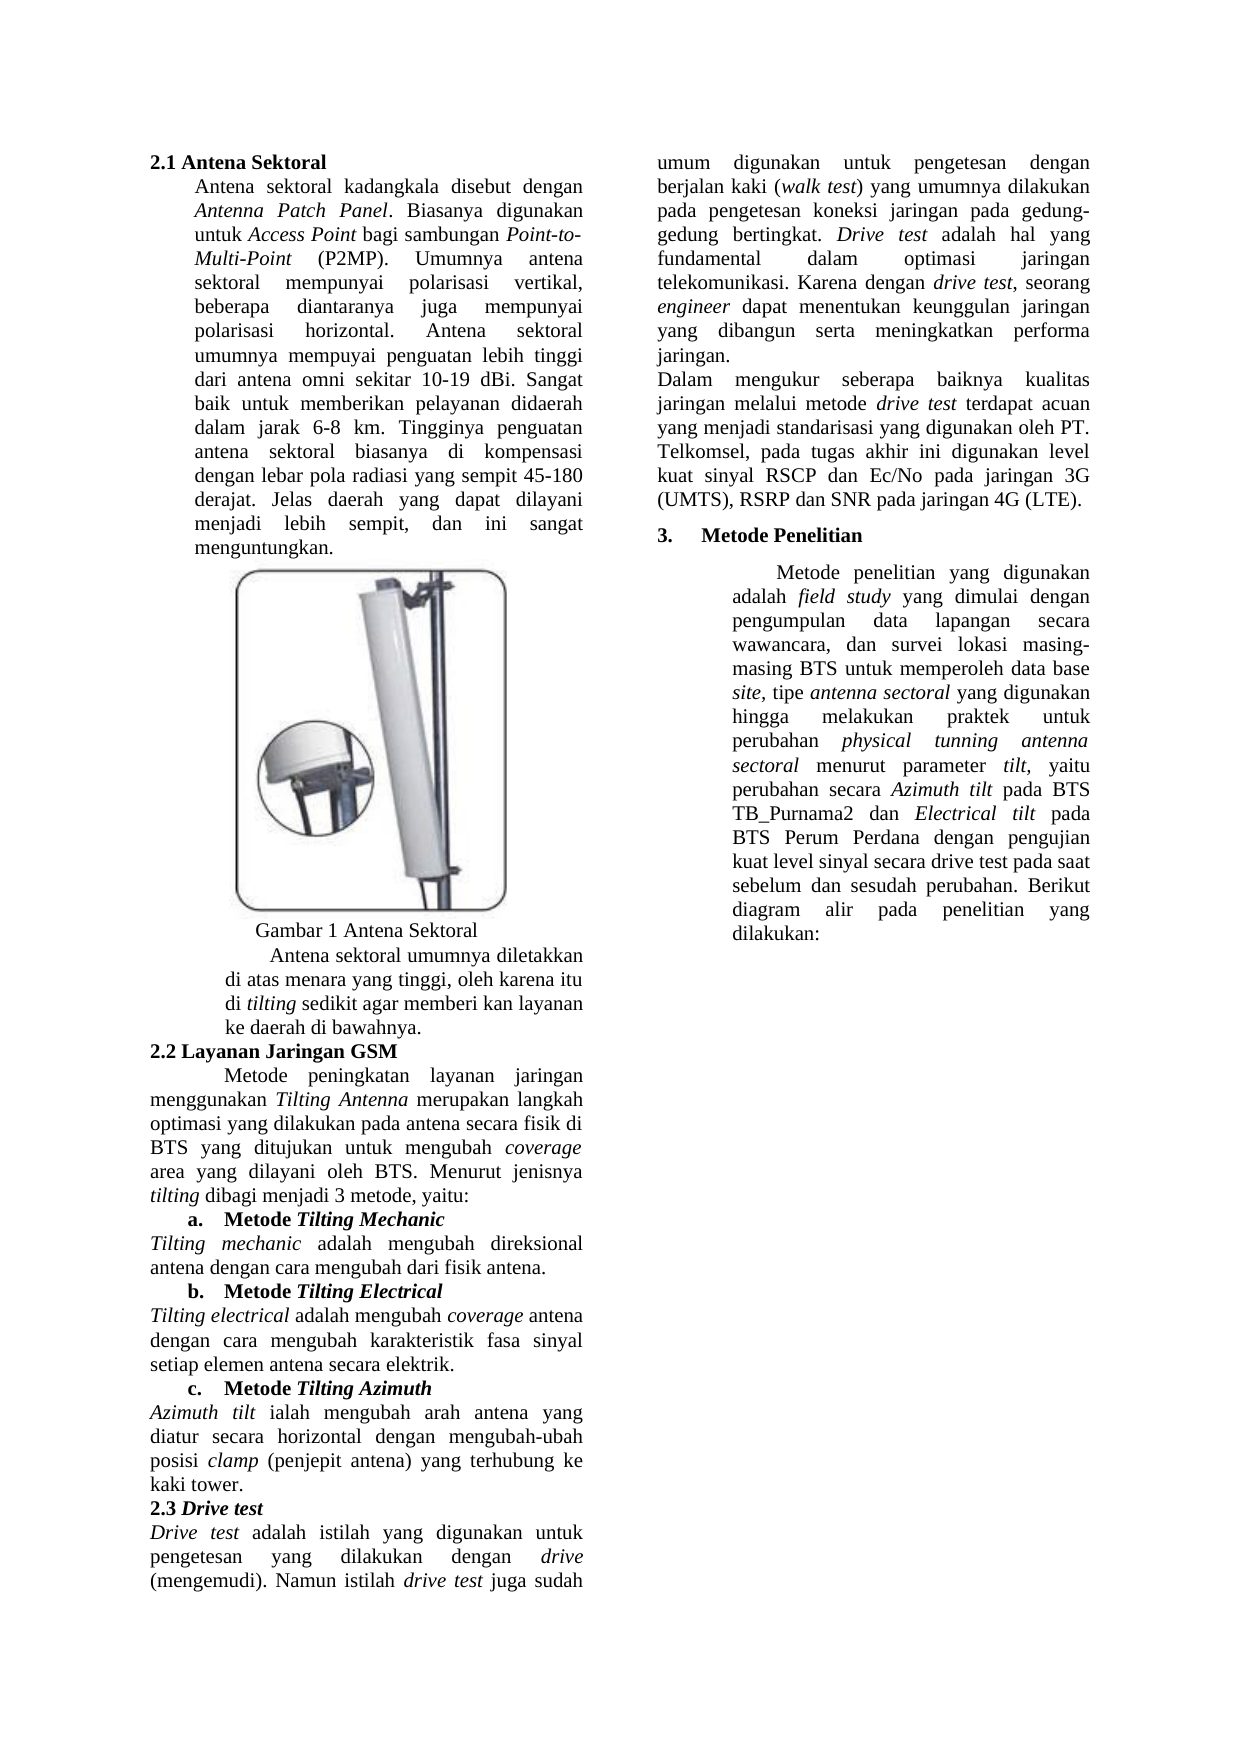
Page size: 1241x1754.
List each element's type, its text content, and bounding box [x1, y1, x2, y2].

list Metode Penelitian [657, 523, 1090, 547]
text 2.3 Drive test [150, 1496, 583, 1520]
list Antena sektoral kadangkala disebut dengan Antenna Patch Panel. Biasanya digunakan untuk Access Point bagi sambungan Point-to-Multi-Point (P2MP). Umumnya antena sektoral mempunyai polarisasi vertikal, beberapa diantaranya juga mempunyai polarisasi horizontal. Antena sektoral umumnya mempuyai penguatan lebih tinggi dari antena omni sekitar 10-19 dBi. Sangat baik untuk memberikan pelayanan didaerah dalam jarak 6-8 km. Tingginya penguatan antena sektoral biasanya di kompensasi dengan lebar pola radiasi yang sempit 45-180 derajat. Jelas daerah yang dapat dilayani menjadi lebih sempit, dan ini sangat menguntungkan. [194, 174, 583, 559]
list Metode Tilting Electrical [187, 1279, 583, 1303]
text Tilting mechanic adalah mengubah direksional antena dengan cara mengubah dari fisik antena. [150, 1231, 583, 1279]
text 2.1 Antena Sektoral [150, 150, 583, 174]
text Dalam mengukur seberapa baiknya kualitas jaringan melalui metode drive test terdapat acuan yang menjadi standarisasi yang digunakan oleh PT. Telkomsel, pada tugas akhir ini digunakan level kuat sinyal RSCP dan Ec/No pada jaringan 3G (UMTS), RSRP dan SNR pada jaringan 4G (LTE). [657, 367, 1090, 511]
text 2.2 Layanan Jaringan GSM [150, 1039, 583, 1063]
list Metode Tilting Mechanic [187, 1207, 583, 1231]
list Metode Tilting Azimuth [187, 1376, 583, 1400]
text Gambar 1 Antena Sektoral [150, 918, 583, 942]
text Tilting electrical adalah mengubah coverage antena dengan cara mengubah karakteristik fasa sinyal setiap elemen antena secara elektrik. [150, 1303, 583, 1376]
text Drive test adalah istilah yang digunakan untuk pengetesan yang dilakukan dengan drive (mengemudi). Namun istilah drive test juga sudah umum digunakan untuk pengetesan dengan berjalan kaki (walk test) yang umumnya dilakukan pada pengetesan koneksi jaringan pada gedung-gedung bertingkat. Drive test adalah hal yang fundamental dalam optimasi jaringan telekomunikasi. Karena dengan drive test, seorang engineer dapat menentukan keunggulan jaringan yang dibangun serta meningkatkan performa jaringan. [657, 150, 1090, 367]
text Antena sektoral umumnya diletakkan di atas menara yang tinggi, oleh karena itu di tilting sedikit agar memberi kan layanan ke daerah di bawahnya. [225, 942, 583, 1039]
text Azimuth tilt ialah mengubah arah antena yang diatur secara horizontal dengan mengubah-ubah posisi clamp (penjepit antena) yang terhubung ke kaki tower. [150, 1400, 583, 1496]
text Metode peningkatan layanan jaringan menggunakan Tilting Antenna merupakan langkah optimasi yang dilakukan pada antena secara fisik di BTS yang ditujukan untuk mengubah coverage area yang dilayani oleh BTS. Menurut jenisnya tilting dibagi menjadi 3 metode, yaitu: [150, 1063, 583, 1207]
text Drive test adalah istilah yang digunakan untuk pengetesan yang dilakukan dengan drive (mengemudi). Namun istilah drive test juga sudah umum digunakan untuk pengetesan dengan berjalan kaki (walk test) yang umumnya dilakukan pada pengetesan koneksi jaringan pada gedung-gedung bertingkat. Drive test adalah hal yang fundamental dalam optimasi jaringan telekomunikasi. Karena dengan drive test, seorang engineer dapat menentukan keunggulan jaringan yang dibangun serta meningkatkan performa jaringan. [150, 1520, 583, 1592]
text Metode penelitian yang digunakan adalah field study yang dimulai dengan pengumpulan data lapangan secara wawancara, dan survei lokasi masing-masing BTS untuk memperoleh data base site, tipe antenna sectoral yang digunakan hingga melakukan praktek untuk perubahan physical tunning antenna sectoral menurut parameter tilt, yaitu perubahan secara Azimuth tilt pada BTS TB_Purnama2 dan Electrical tilt pada BTS Perum Perdana dengan pengujian kuat level sinyal secara drive test pada saat sebelum dan sesudah perubahan. Berikut diagram alir pada penelitian yang dilakukan: [732, 560, 1090, 945]
